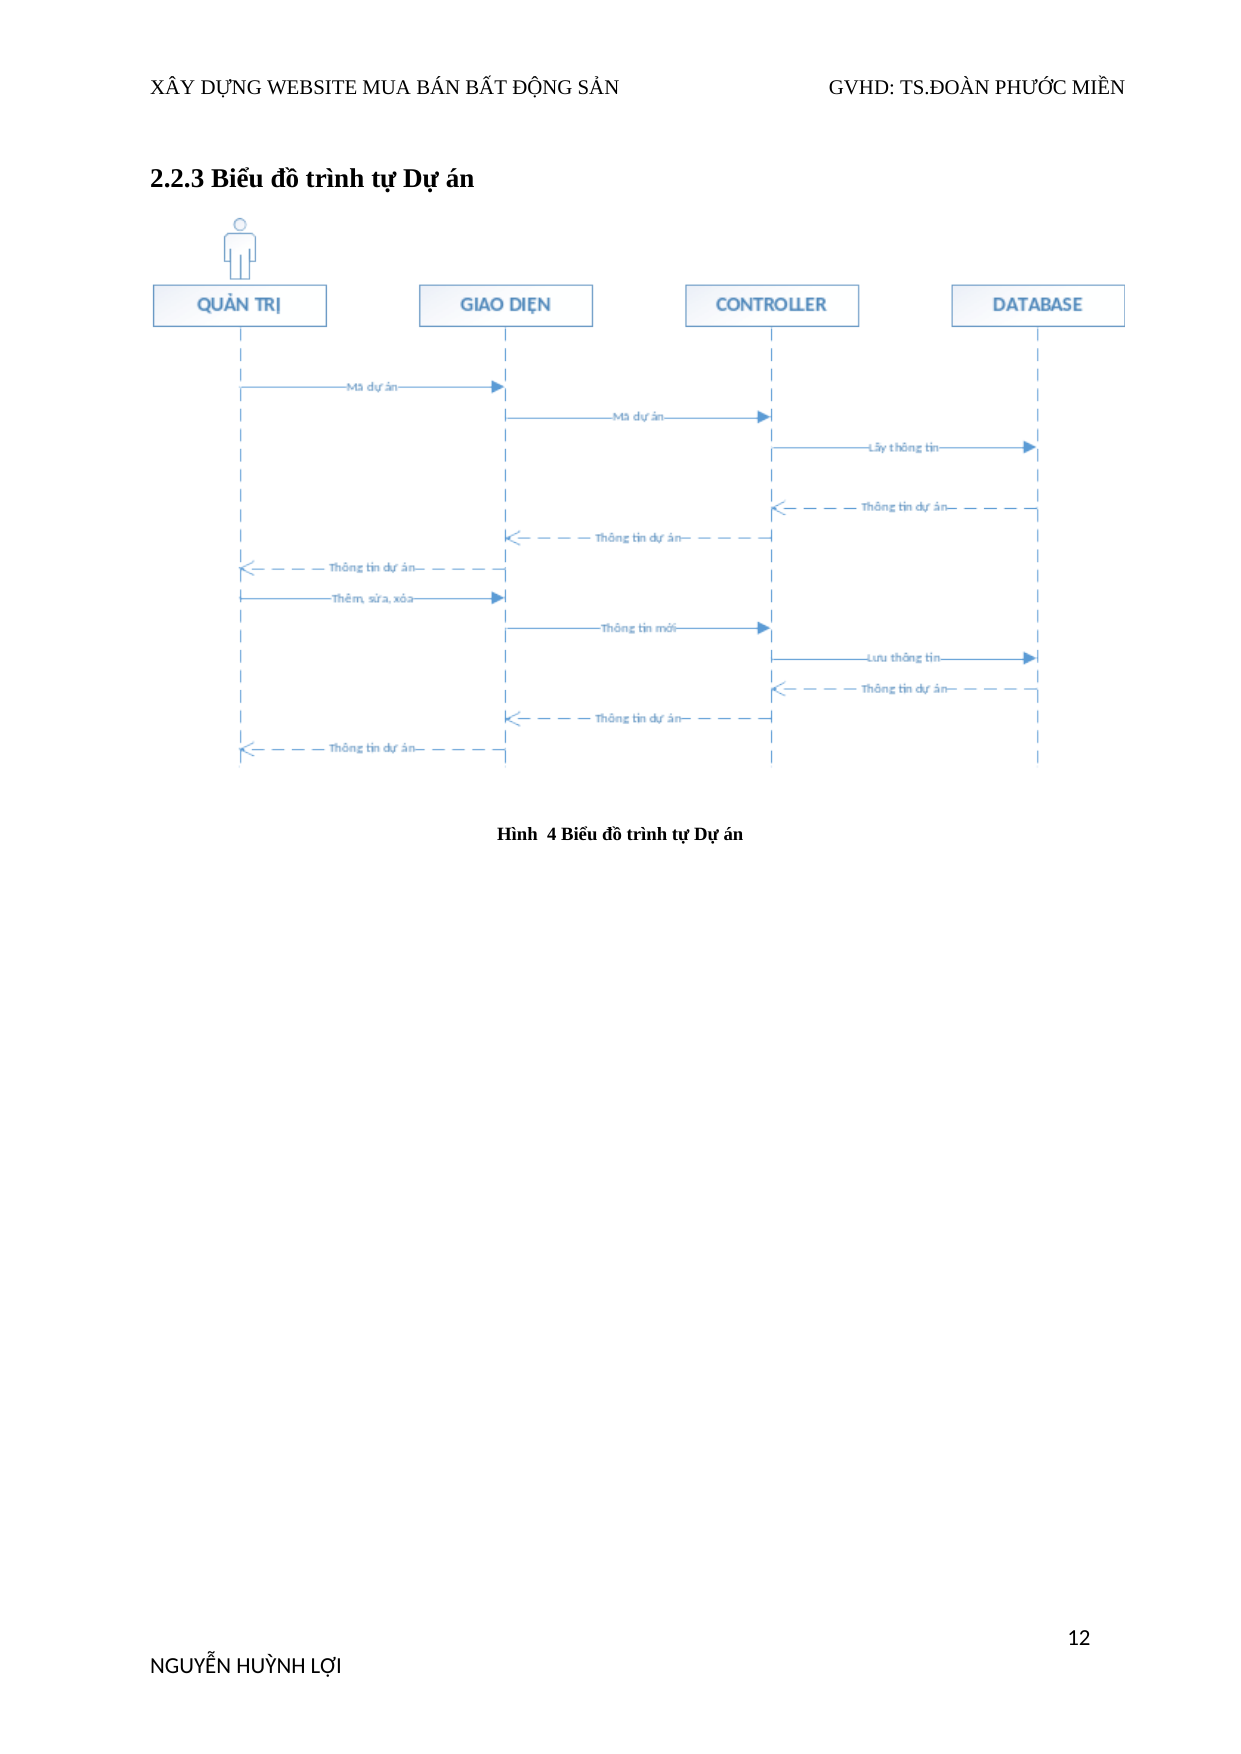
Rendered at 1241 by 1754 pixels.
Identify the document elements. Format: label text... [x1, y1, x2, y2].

text Hình 4 Biểu đồ trình tự Dự án [150, 823, 1090, 844]
subtitle 2.2.3 Biểu đồ trình tự Dự án [150, 162, 1090, 194]
